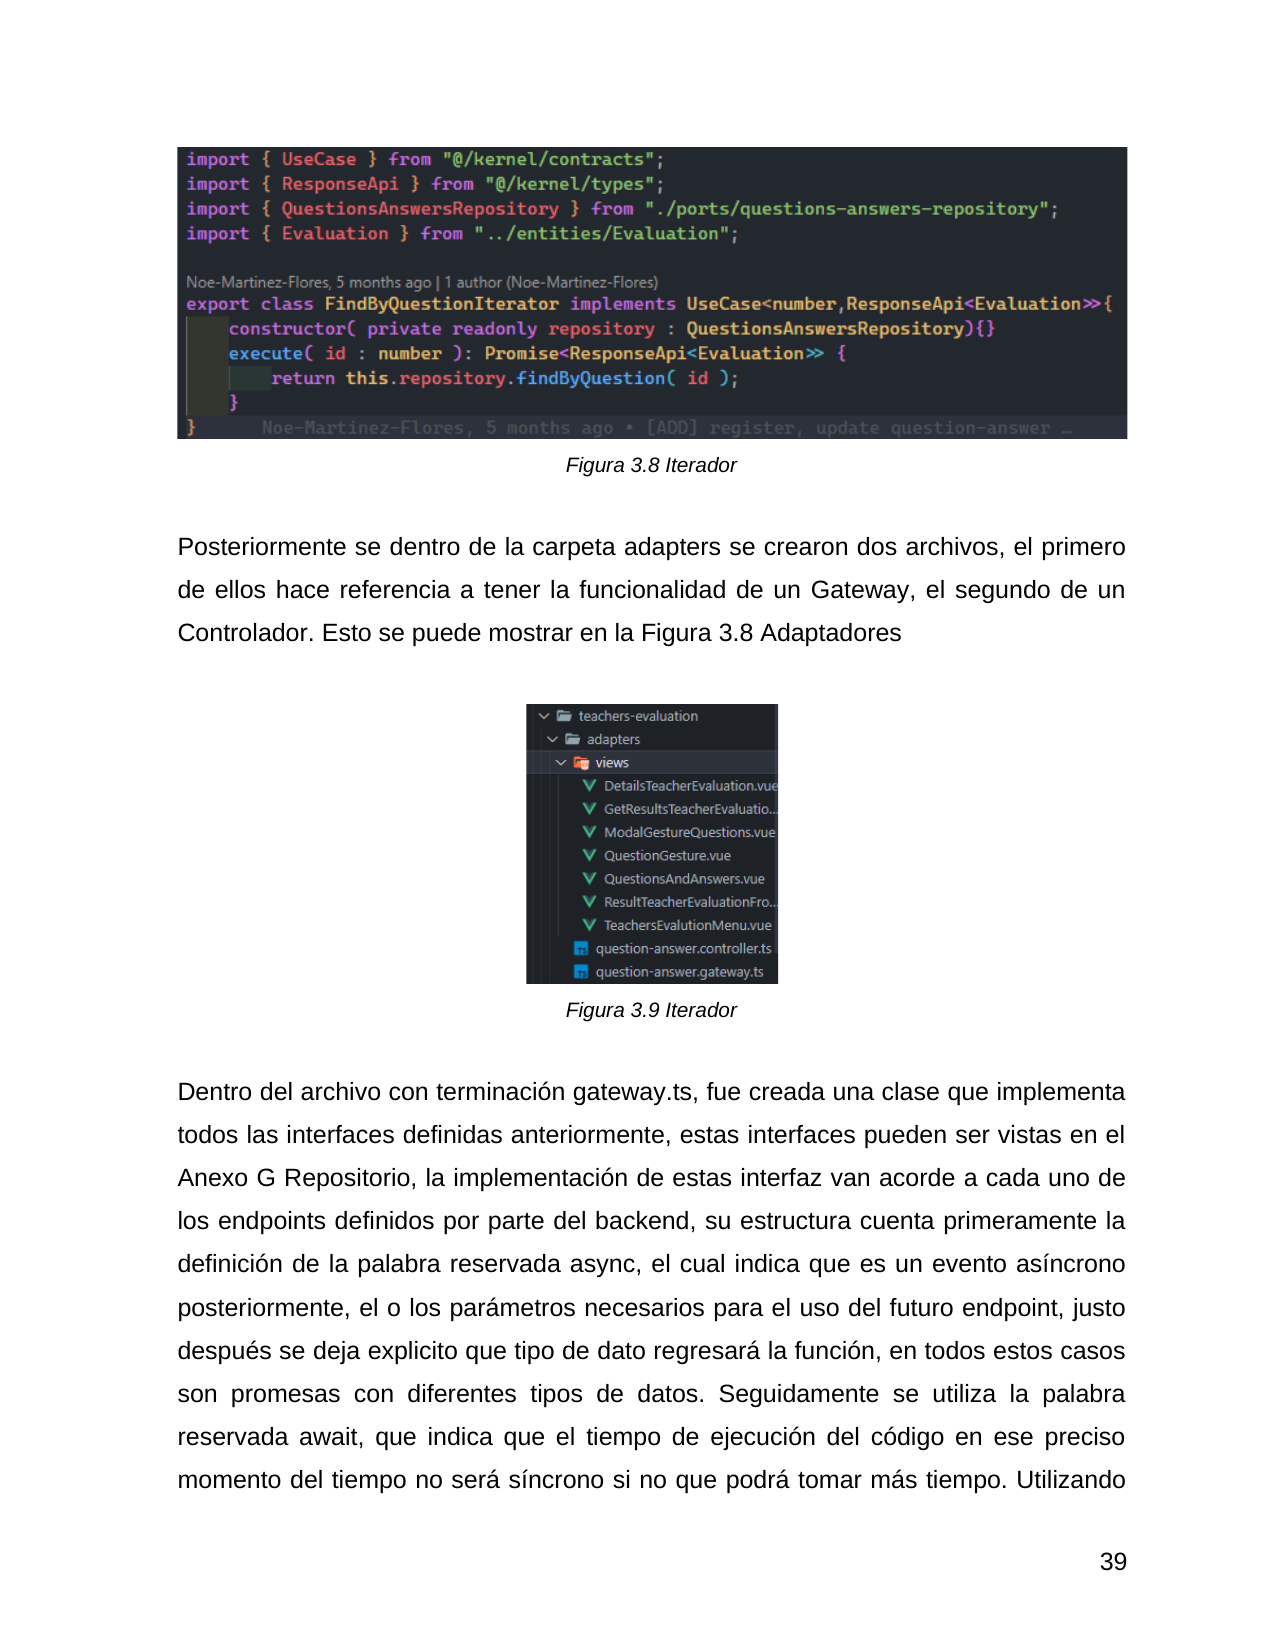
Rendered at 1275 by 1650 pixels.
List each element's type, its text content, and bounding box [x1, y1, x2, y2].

picture [526, 704, 779, 984]
text Posteriormente se dentro de la carpeta adapters se crearon dos archivos, el primero de ellos hace referencia a tener la funcionalidad de un Gateway, el segundo de un Controlador. Esto se puede mostrar en la Figura 3.8 Adaptadores [177, 532, 1127, 647]
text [177, 1077, 1127, 1494]
picture [177, 147, 1128, 439]
